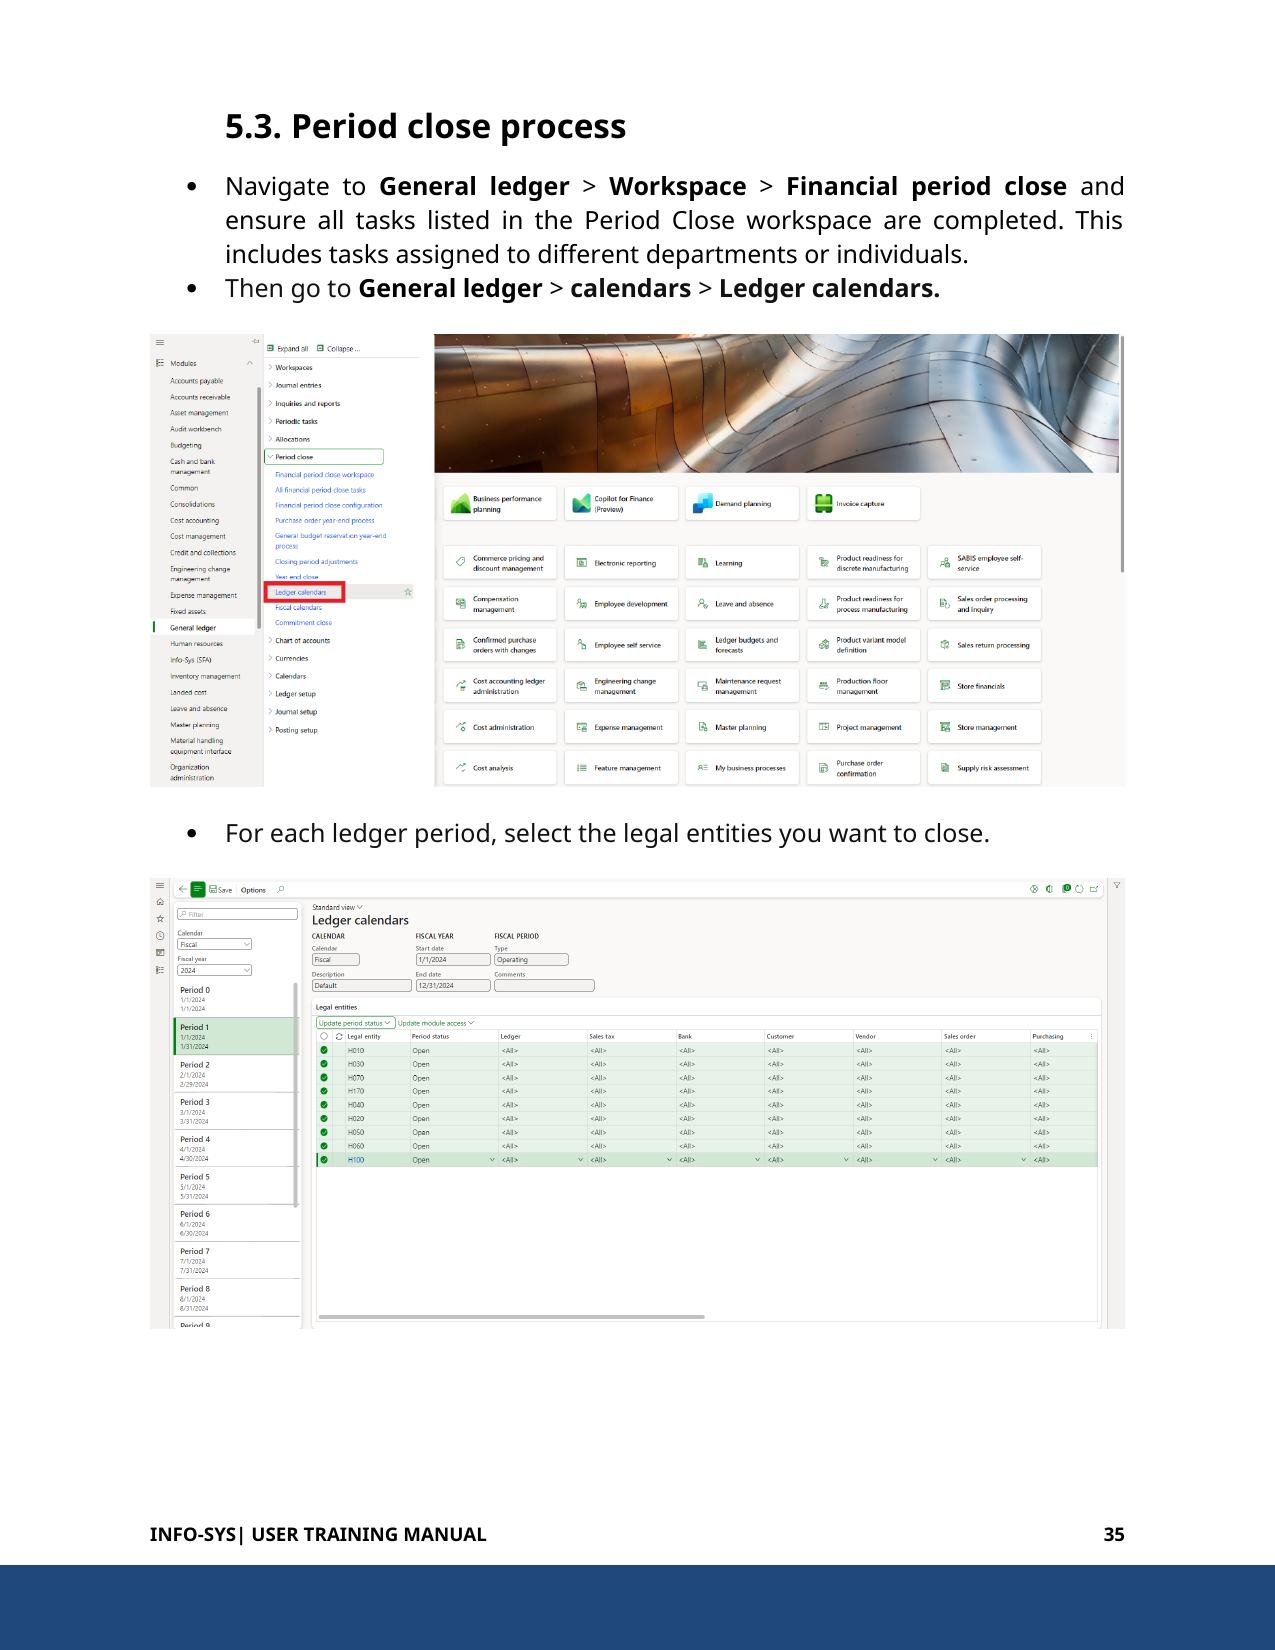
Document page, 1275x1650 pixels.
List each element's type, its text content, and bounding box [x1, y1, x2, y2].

picture [150, 878, 1125, 1329]
list Then go to General ledger > calendars > Ledger calendars. [187, 271, 1125, 305]
picture [150, 334, 1125, 787]
subtitle 5.3. Period close process [225, 103, 1125, 148]
list Navigate to General ledger > Workspace > Financial period close and ensure all tasks listed in the Period Close workspace are completed. This includes tasks assigned to different departments or individuals. [187, 169, 1125, 271]
picture [0, 1565, 1275, 1650]
list For each ledger period, select the legal entities you want to close. [187, 816, 1125, 850]
